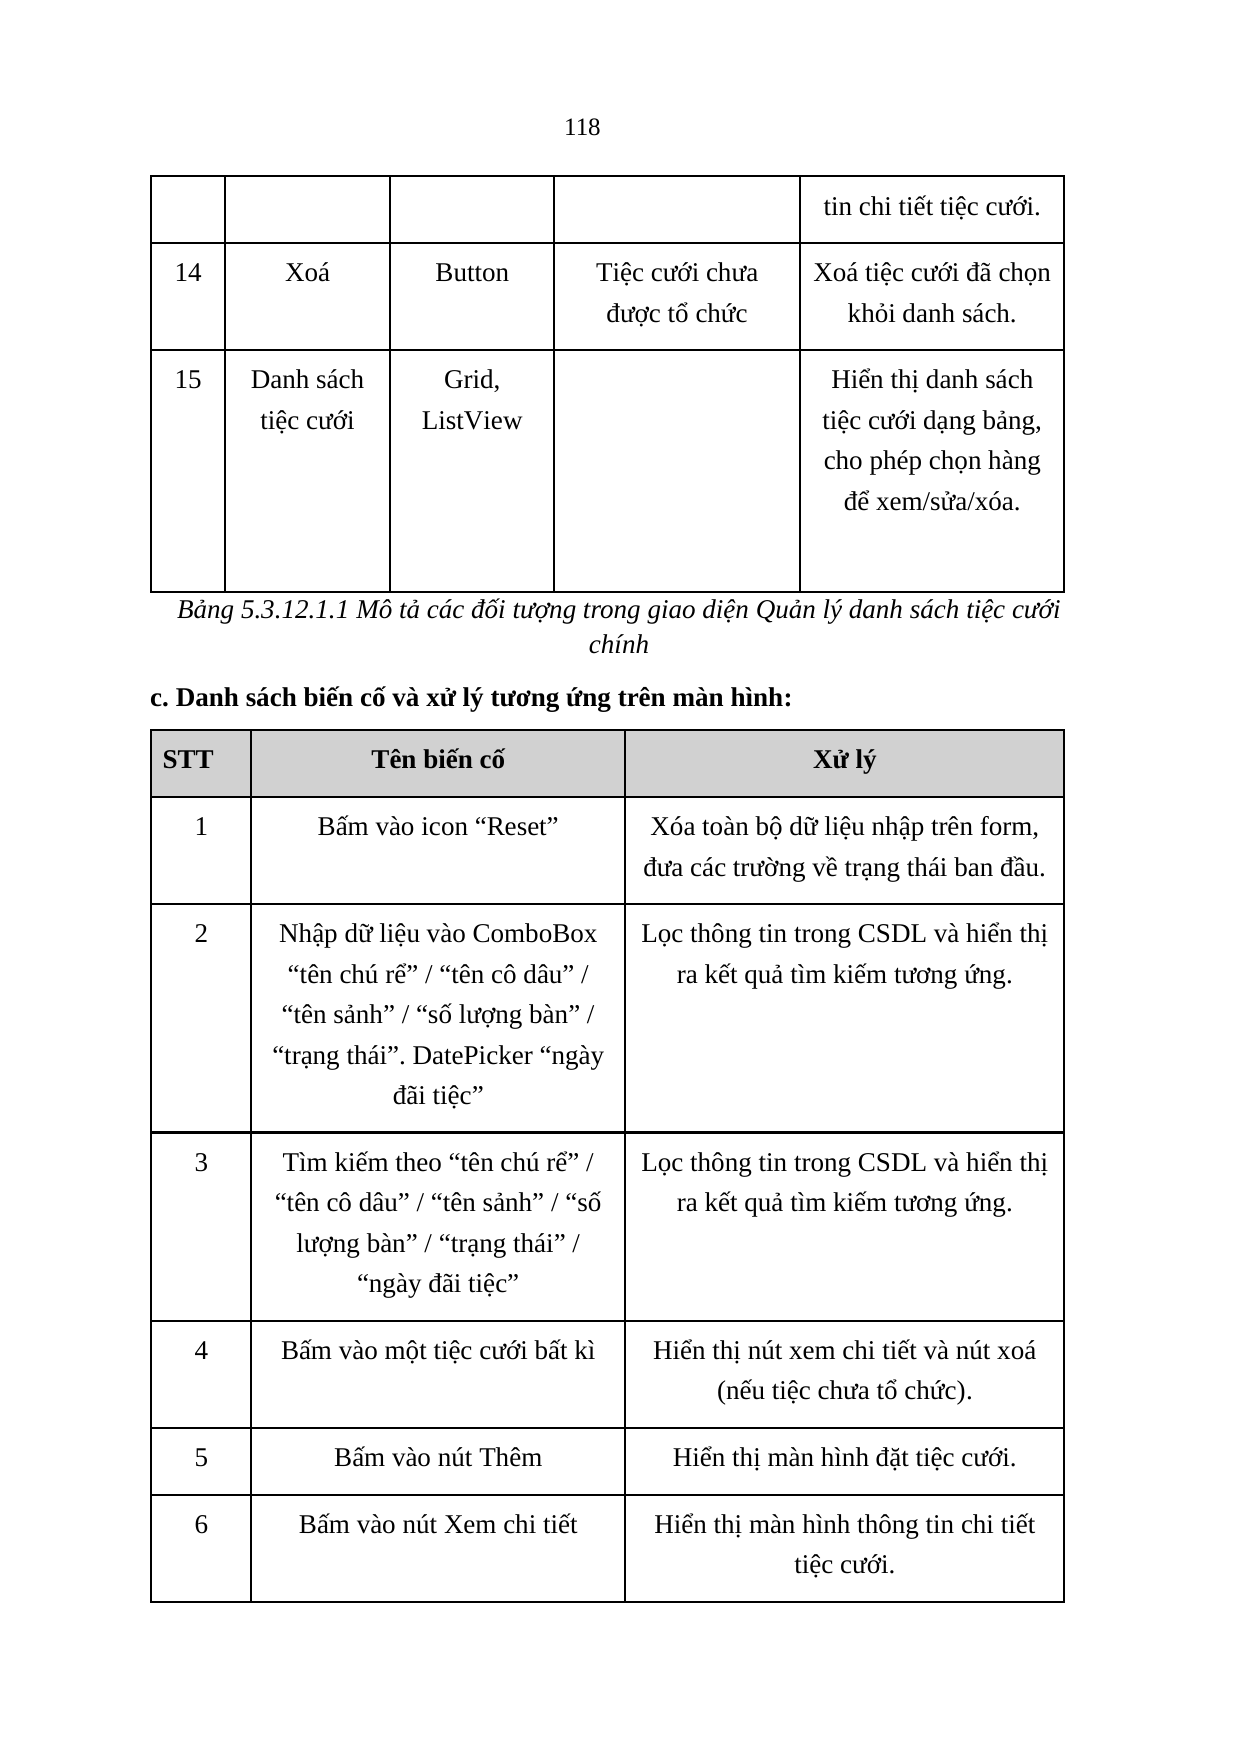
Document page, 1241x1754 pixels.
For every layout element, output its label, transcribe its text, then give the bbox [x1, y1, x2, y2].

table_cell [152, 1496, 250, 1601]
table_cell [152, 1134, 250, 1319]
text c. Danh sách biến cố và xử lý tương ứng trên màn hình: [150, 681, 1090, 712]
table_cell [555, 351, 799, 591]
text Bảng 5.3.12.1.1 Mô tả các đối tượng trong giao diện Quản lý danh sách tiệc cưới chính [150, 593, 1090, 659]
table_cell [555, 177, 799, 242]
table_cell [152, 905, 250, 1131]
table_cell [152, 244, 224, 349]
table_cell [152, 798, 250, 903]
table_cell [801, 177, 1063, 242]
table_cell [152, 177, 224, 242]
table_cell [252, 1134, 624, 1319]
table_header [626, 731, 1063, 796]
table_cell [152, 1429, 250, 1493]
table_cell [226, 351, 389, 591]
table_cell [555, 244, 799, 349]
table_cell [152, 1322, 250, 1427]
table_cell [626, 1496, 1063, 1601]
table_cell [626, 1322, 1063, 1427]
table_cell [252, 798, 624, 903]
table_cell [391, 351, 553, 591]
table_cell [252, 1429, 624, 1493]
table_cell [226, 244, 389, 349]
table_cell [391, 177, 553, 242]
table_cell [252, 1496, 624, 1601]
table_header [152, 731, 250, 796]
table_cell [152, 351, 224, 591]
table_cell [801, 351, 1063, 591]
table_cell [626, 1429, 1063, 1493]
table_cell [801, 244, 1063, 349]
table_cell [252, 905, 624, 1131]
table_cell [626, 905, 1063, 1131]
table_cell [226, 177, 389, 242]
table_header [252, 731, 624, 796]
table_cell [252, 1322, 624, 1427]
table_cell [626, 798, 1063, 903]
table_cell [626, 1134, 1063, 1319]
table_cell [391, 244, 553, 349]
